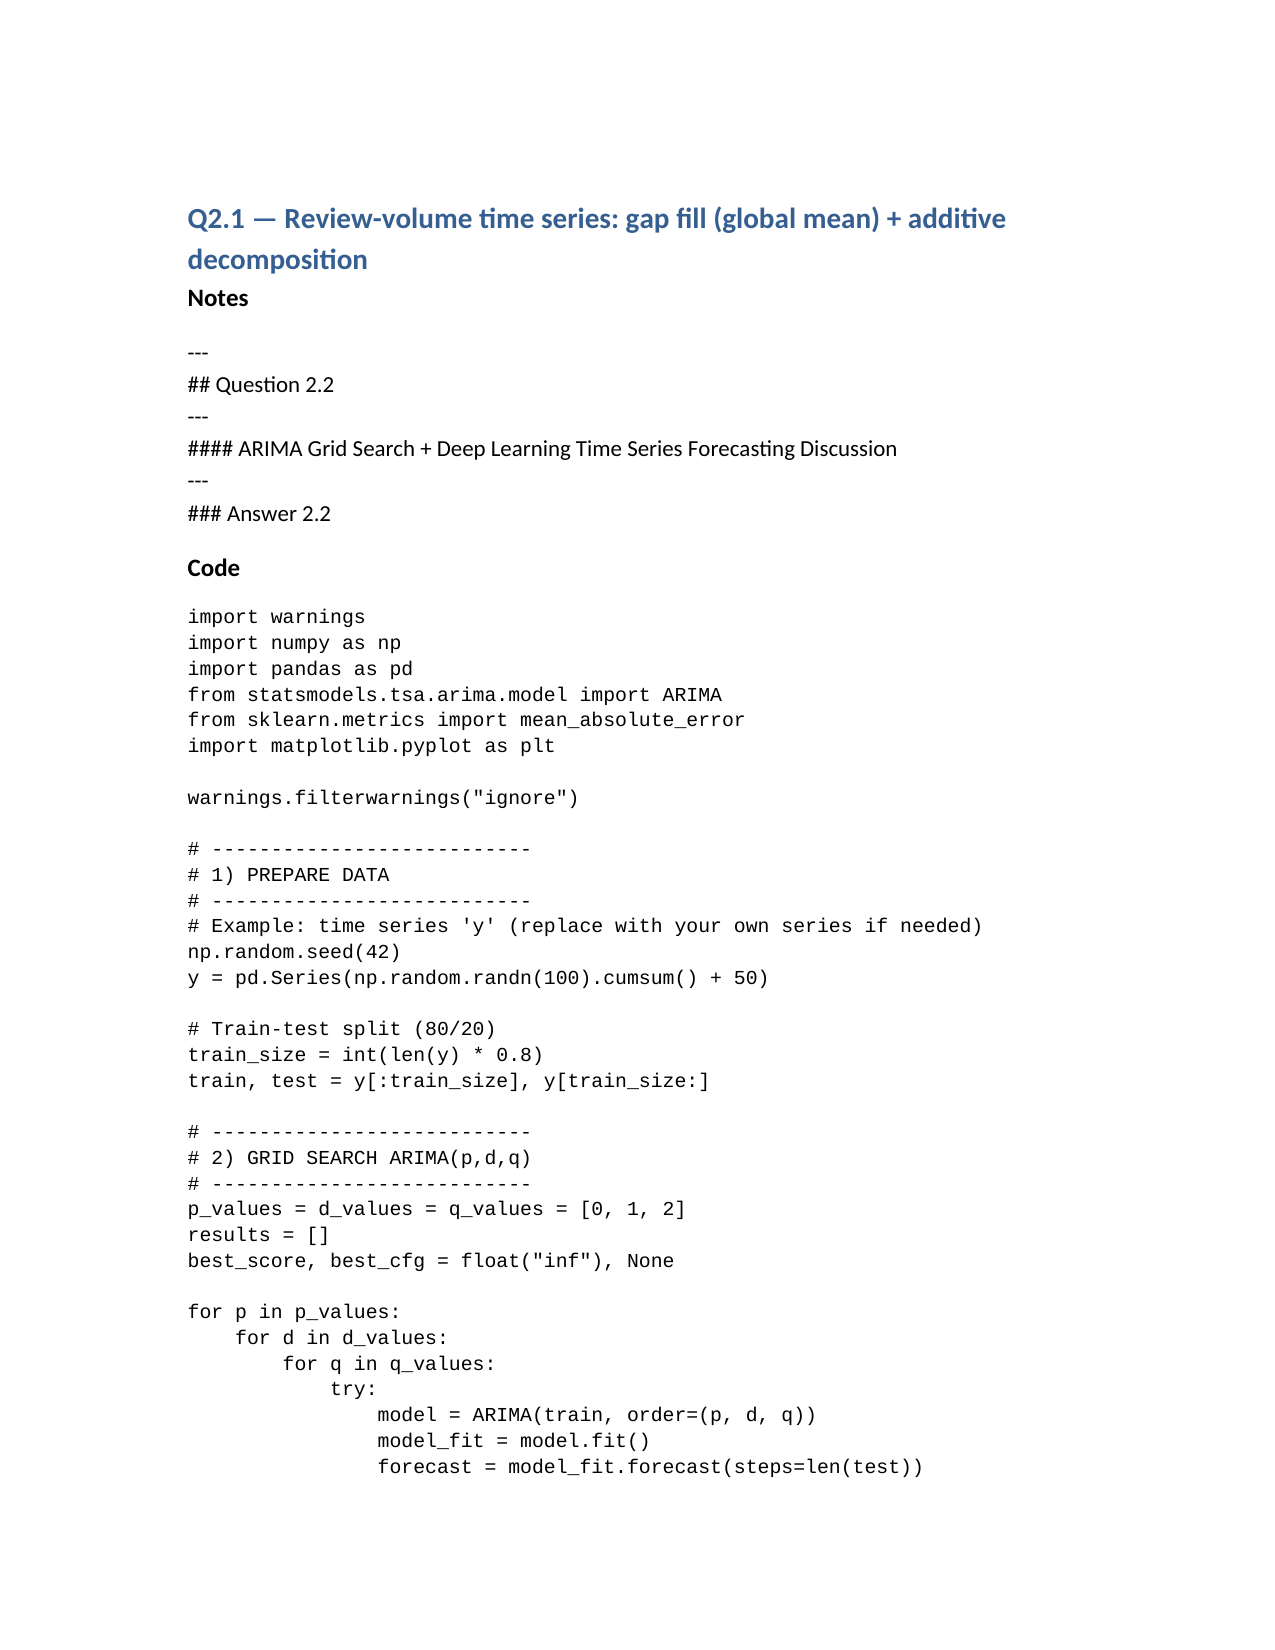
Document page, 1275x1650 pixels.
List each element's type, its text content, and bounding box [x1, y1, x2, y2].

text Notes [187, 282, 1087, 312]
text --- ## Question 2.2 --- #### ARIMA Grid Search + Deep Learning Time Series Forecasting Discussion --- ### Answer 2.2 [187, 338, 1087, 527]
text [187, 607, 1087, 1479]
subtitle Q2.1 — Review-volume time series: gap fill (global mean) + additive decomposition [187, 200, 1087, 277]
text Code [187, 552, 1087, 582]
